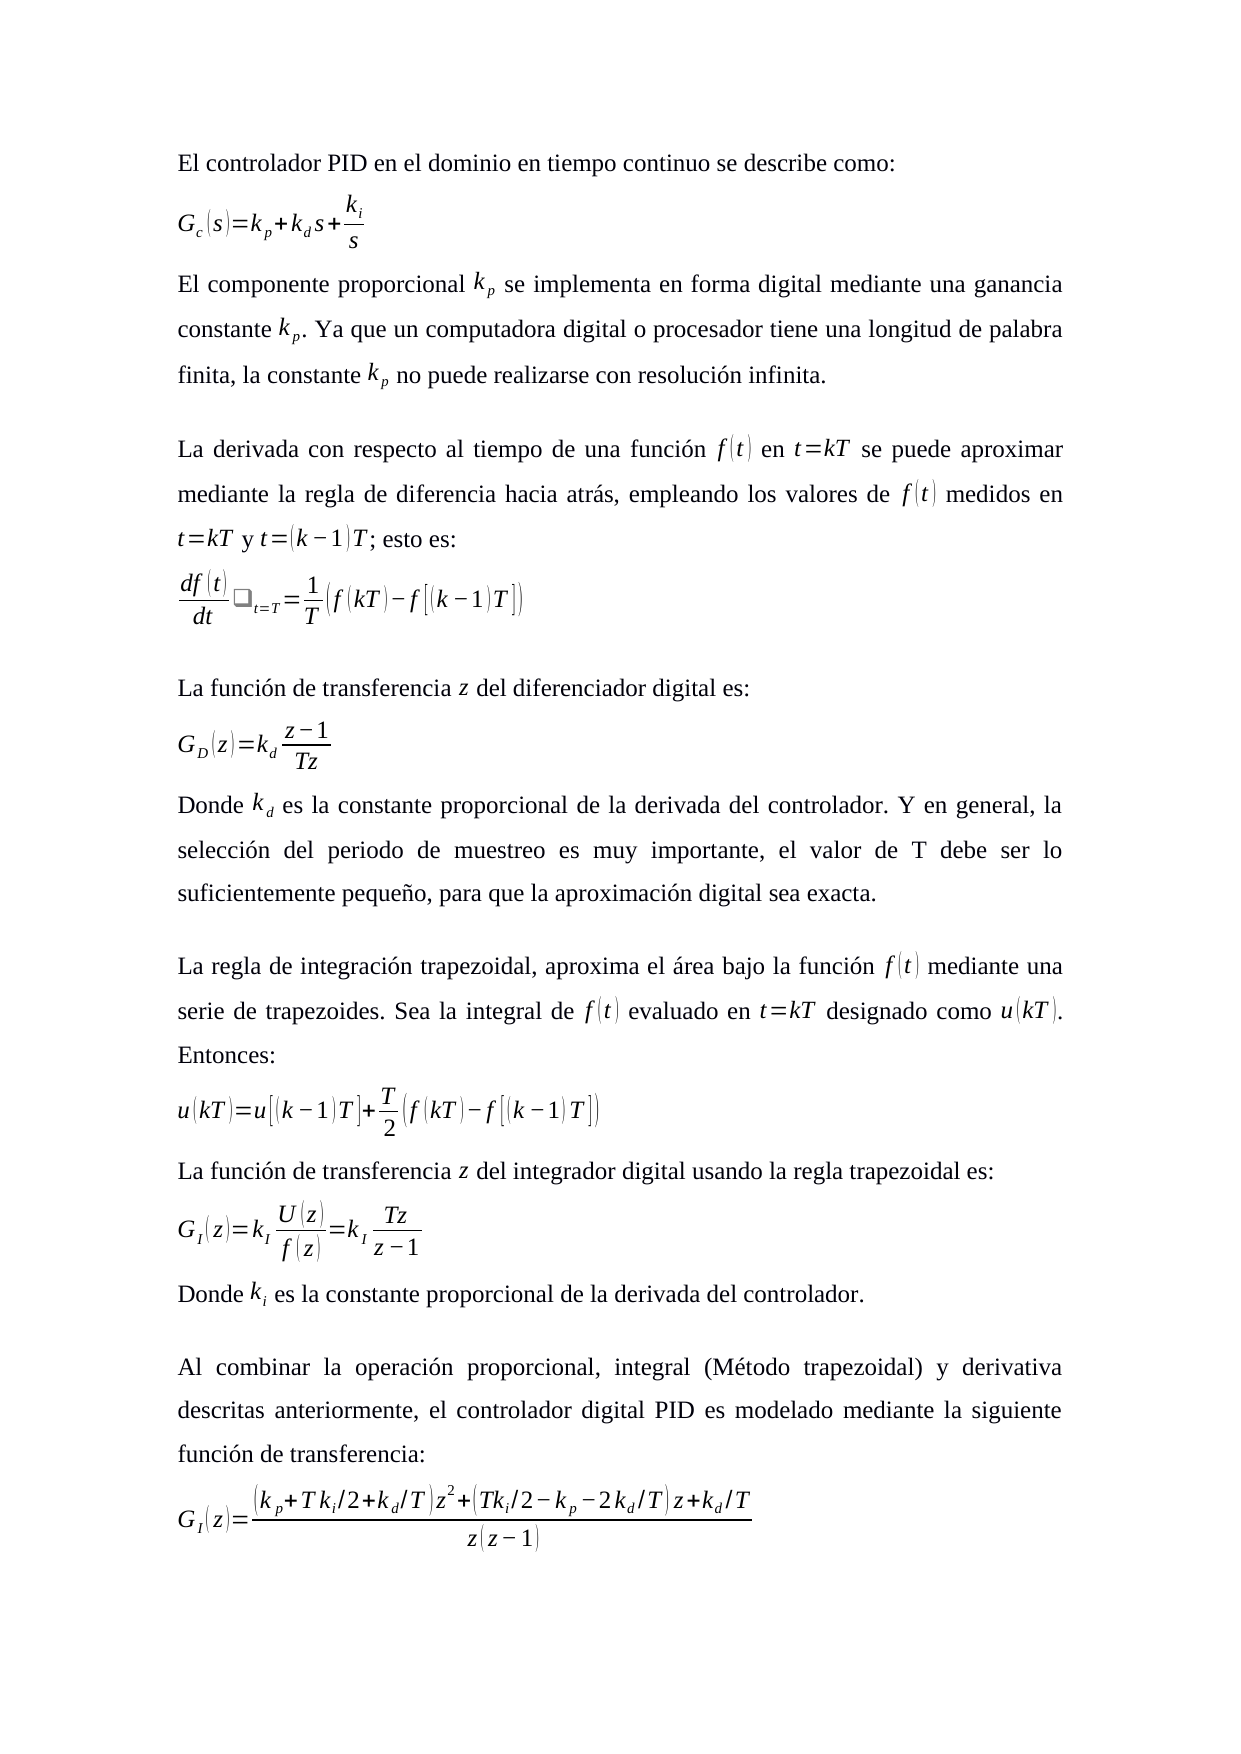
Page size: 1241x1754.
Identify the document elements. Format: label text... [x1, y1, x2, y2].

text Al combinar la operación proporcional, integral (Método trapezoidal) y derivativa descritas anteriormente, el controlador digital PID es modelado mediante la siguiente función de transferencia: [177, 1352, 1063, 1467]
text La derivada con respecto al tiempo de una función en se puede aproximar mediante la regla de diferencia hacia atrás, empleando los valores de medidos en y ; esto es: [177, 433, 1063, 554]
text Donde es la constante proporcional de la derivada del controlador. Y en general, la selección del periodo de muestreo es muy importante, el valor de T debe ser lo suficientemente pequeño, para que la aproximación digital sea exacta. [177, 789, 1063, 907]
text El componente proporcional se implementa en forma digital mediante una ganancia constante . Ya que un computadora digital o procesador tiene una longitud de palabra finita, la constante no puede realizarse con resolución infinita. [177, 267, 1063, 390]
text El controlador PID en el dominio en tiempo continuo se describe como: [177, 148, 1063, 176]
text La función de transferencia del integrador digital usando la regla trapezoidal es: [177, 1156, 1063, 1184]
text La función de transferencia del diferenciador digital es: [177, 673, 1063, 702]
text Donde es la constante proporcional de la derivada del controlador. [177, 1278, 1063, 1309]
text La regla de integración trapezoidal, aproxima el área bajo la función mediante una serie de trapezoides. Sea la integral de evaluado en designado como . Entonces: [177, 950, 1063, 1068]
